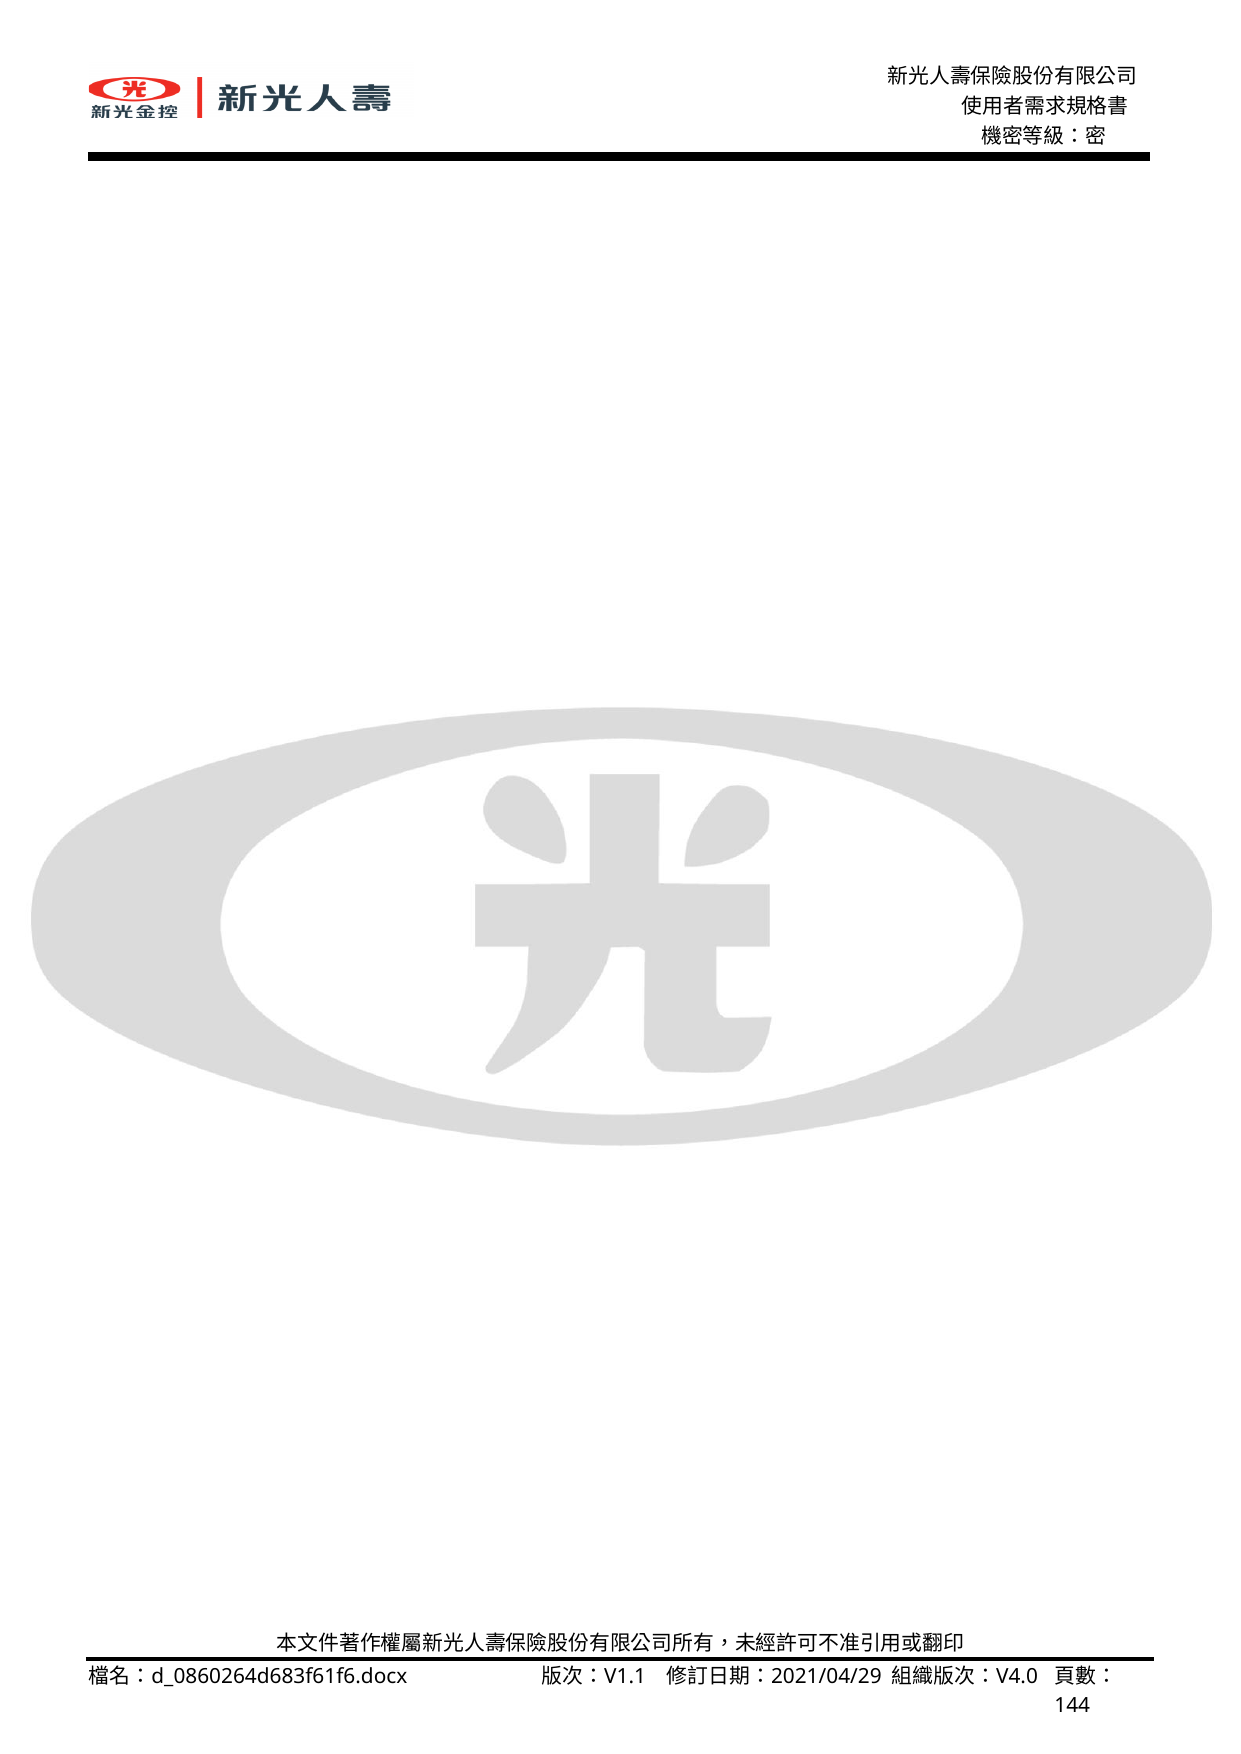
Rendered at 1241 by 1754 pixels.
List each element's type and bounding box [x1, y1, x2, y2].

picture [25, 699, 1215, 1152]
picture [88, 61, 414, 118]
